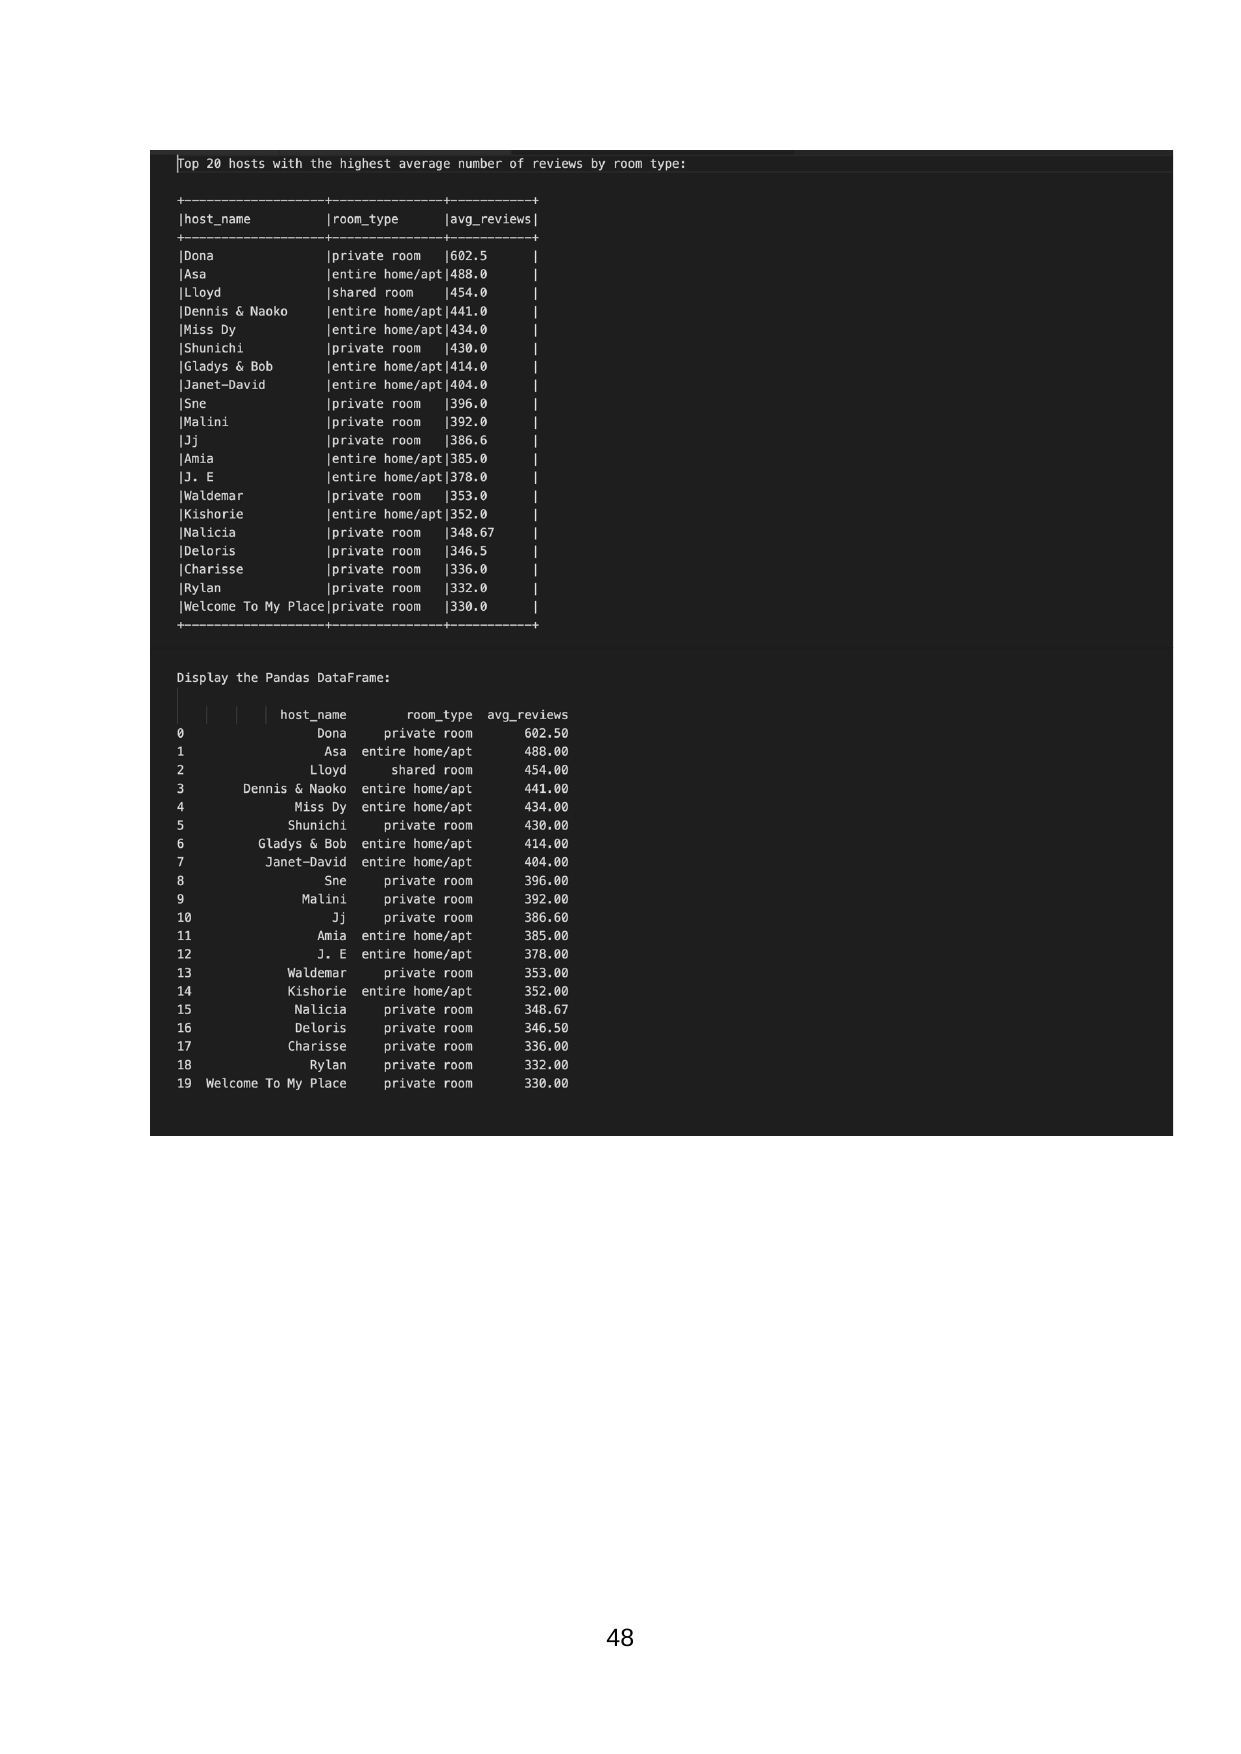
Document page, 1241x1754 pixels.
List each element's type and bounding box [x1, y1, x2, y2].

picture [150, 150, 1174, 1136]
